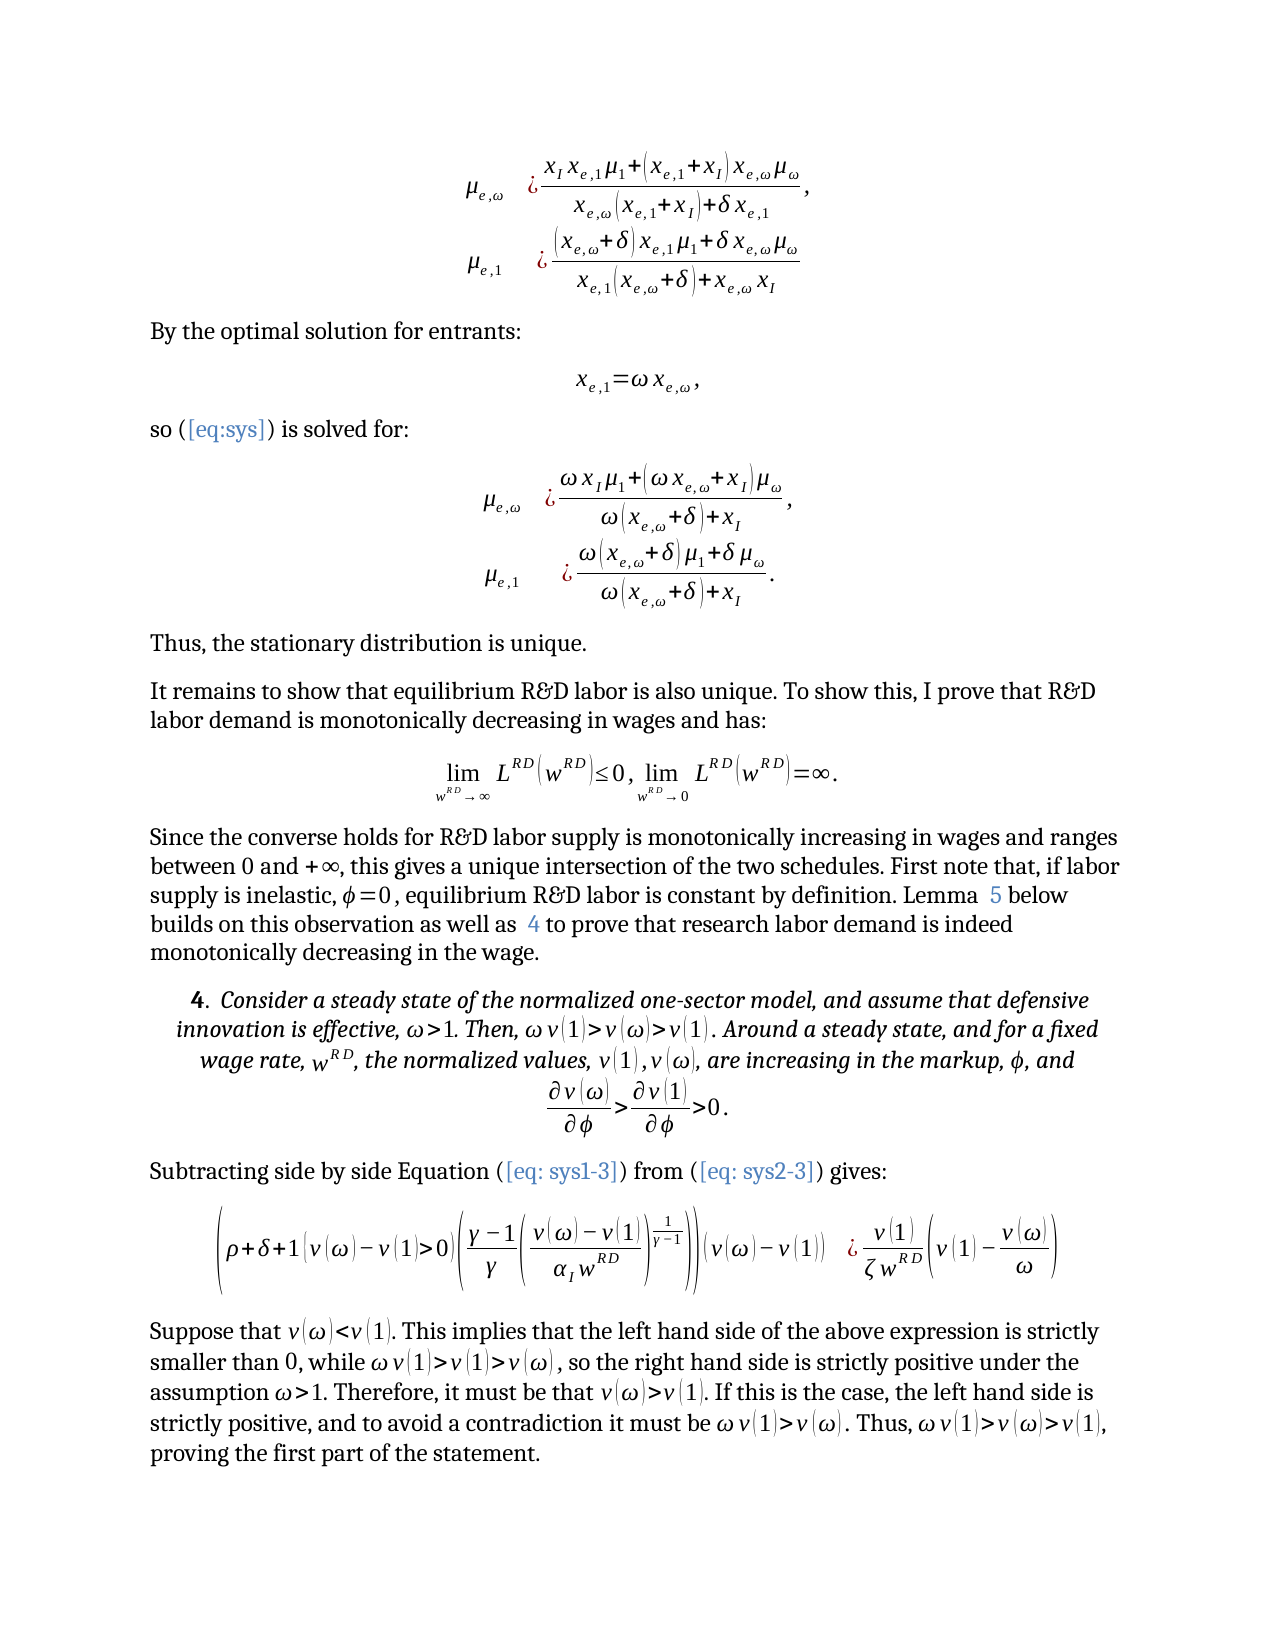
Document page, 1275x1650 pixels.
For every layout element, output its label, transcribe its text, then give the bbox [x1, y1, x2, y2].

text Suppose that . This implies that the left hand side of the above expression is strictly smaller than , while so the right hand side is strictly positive under the assumption . Therefore, it must be that . If this is the case, the left hand side is strictly positive, and to avoid a contradiction it must be Thus, , proving the first part of the statement. [150, 1316, 1125, 1467]
text 4. Consider a steady state of the normalized one-sector model, and assume that defensive innovation is effective, . Then, Around a steady state, and for a fixed wage rate, , the normalized values, , are increasing in the markup, , and [150, 986, 1125, 1138]
text Since the converse holds for R&D labor supply is monotonically increasing in wages and ranges between and , this gives a unique intersection of the two schedules. First note that, if labor supply is inelastic, equilibrium R&D labor is constant by definition. Lemma 5 below builds on this observation as well as 4 to prove that research labor demand is indeed monotonically decreasing in the wage. [150, 823, 1125, 967]
text By the optimal solution for entrants: [150, 317, 1125, 346]
text Subtracting side by side Equation ([eq: sys1-3]) from ([eq: sys2-3]) gives: [150, 1157, 1125, 1186]
text so ([eq:sys]) is solved for: [150, 415, 1125, 443]
text It remains to show that equilibrium R&D labor is also unique. To show this, I prove that R&D labor demand is monotonically decreasing in wages and has: [150, 677, 1125, 734]
text Thus, the stationary distribution is unique. [150, 629, 1125, 658]
